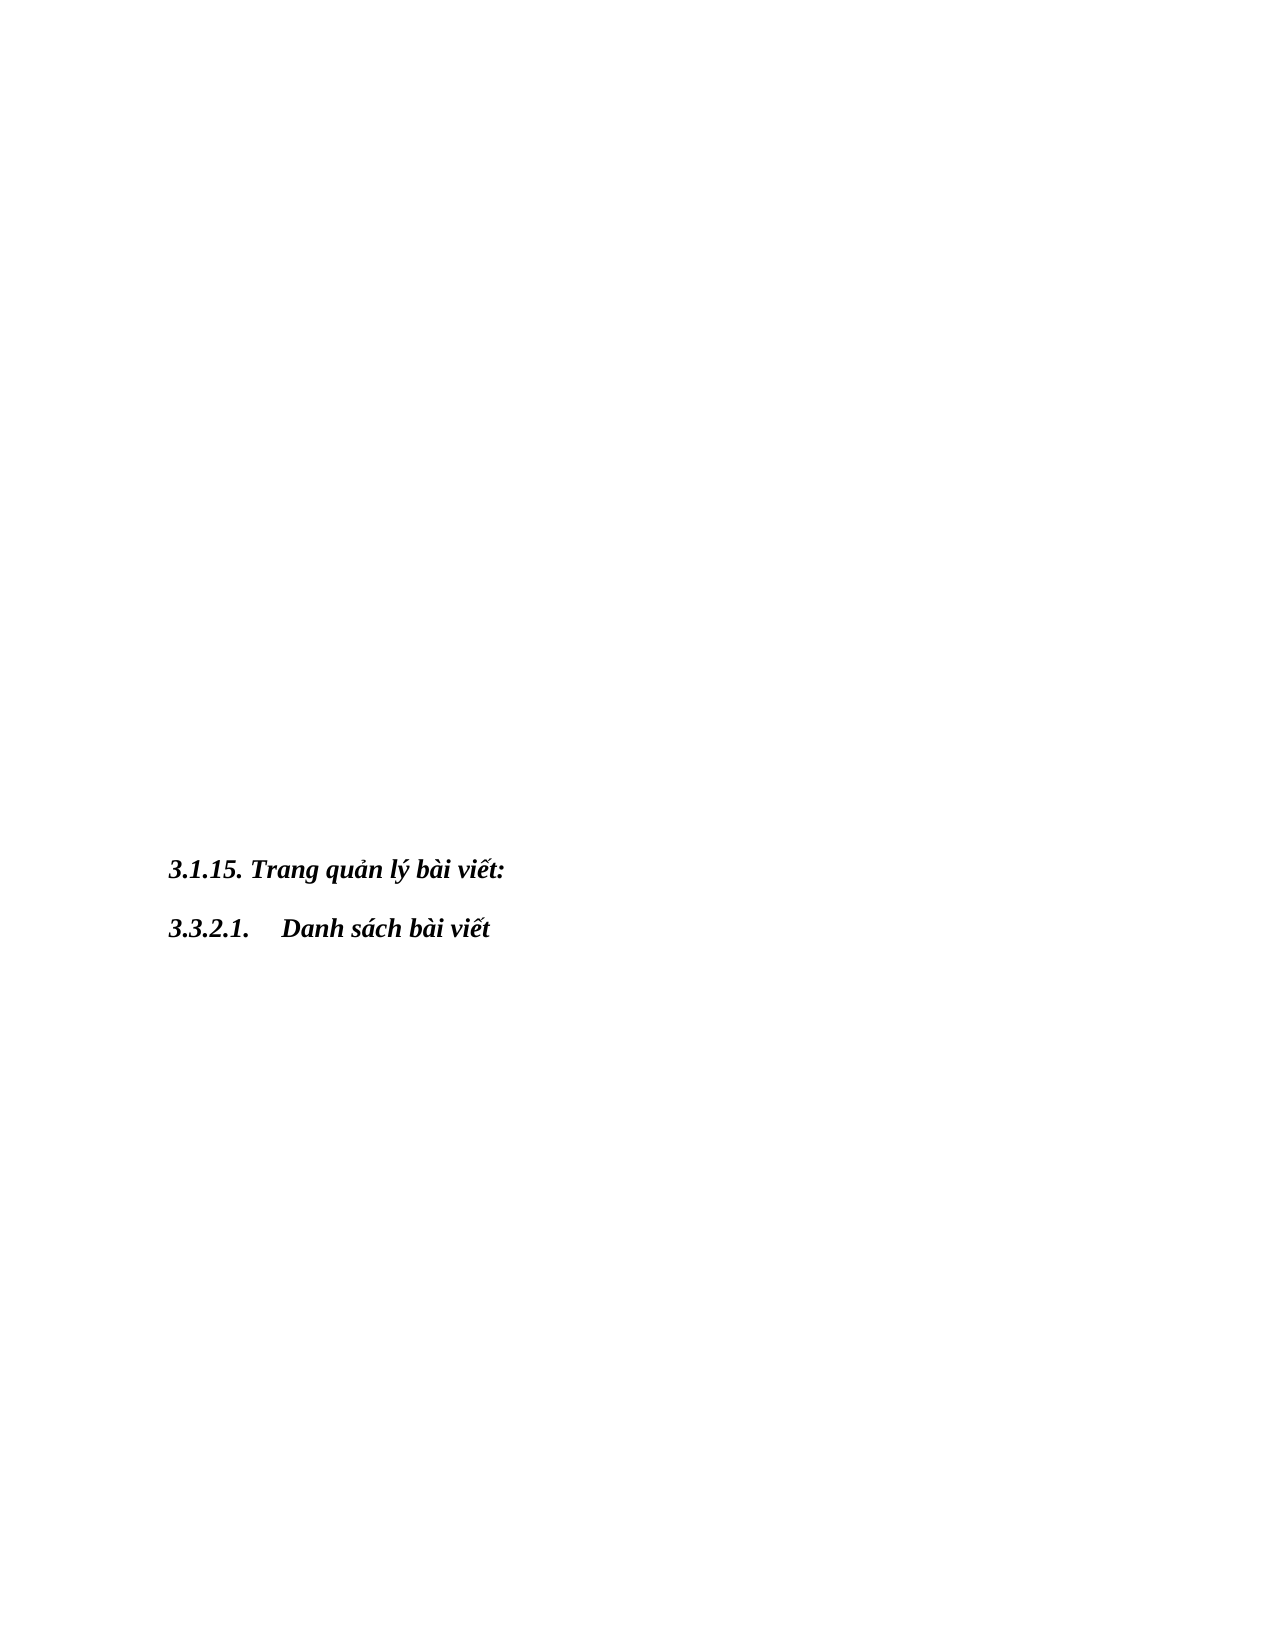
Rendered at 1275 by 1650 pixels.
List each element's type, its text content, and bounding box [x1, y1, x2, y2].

text Trang quản lý bài viết: [159, 853, 1125, 884]
list Danh sách bài viết [169, 912, 1125, 943]
